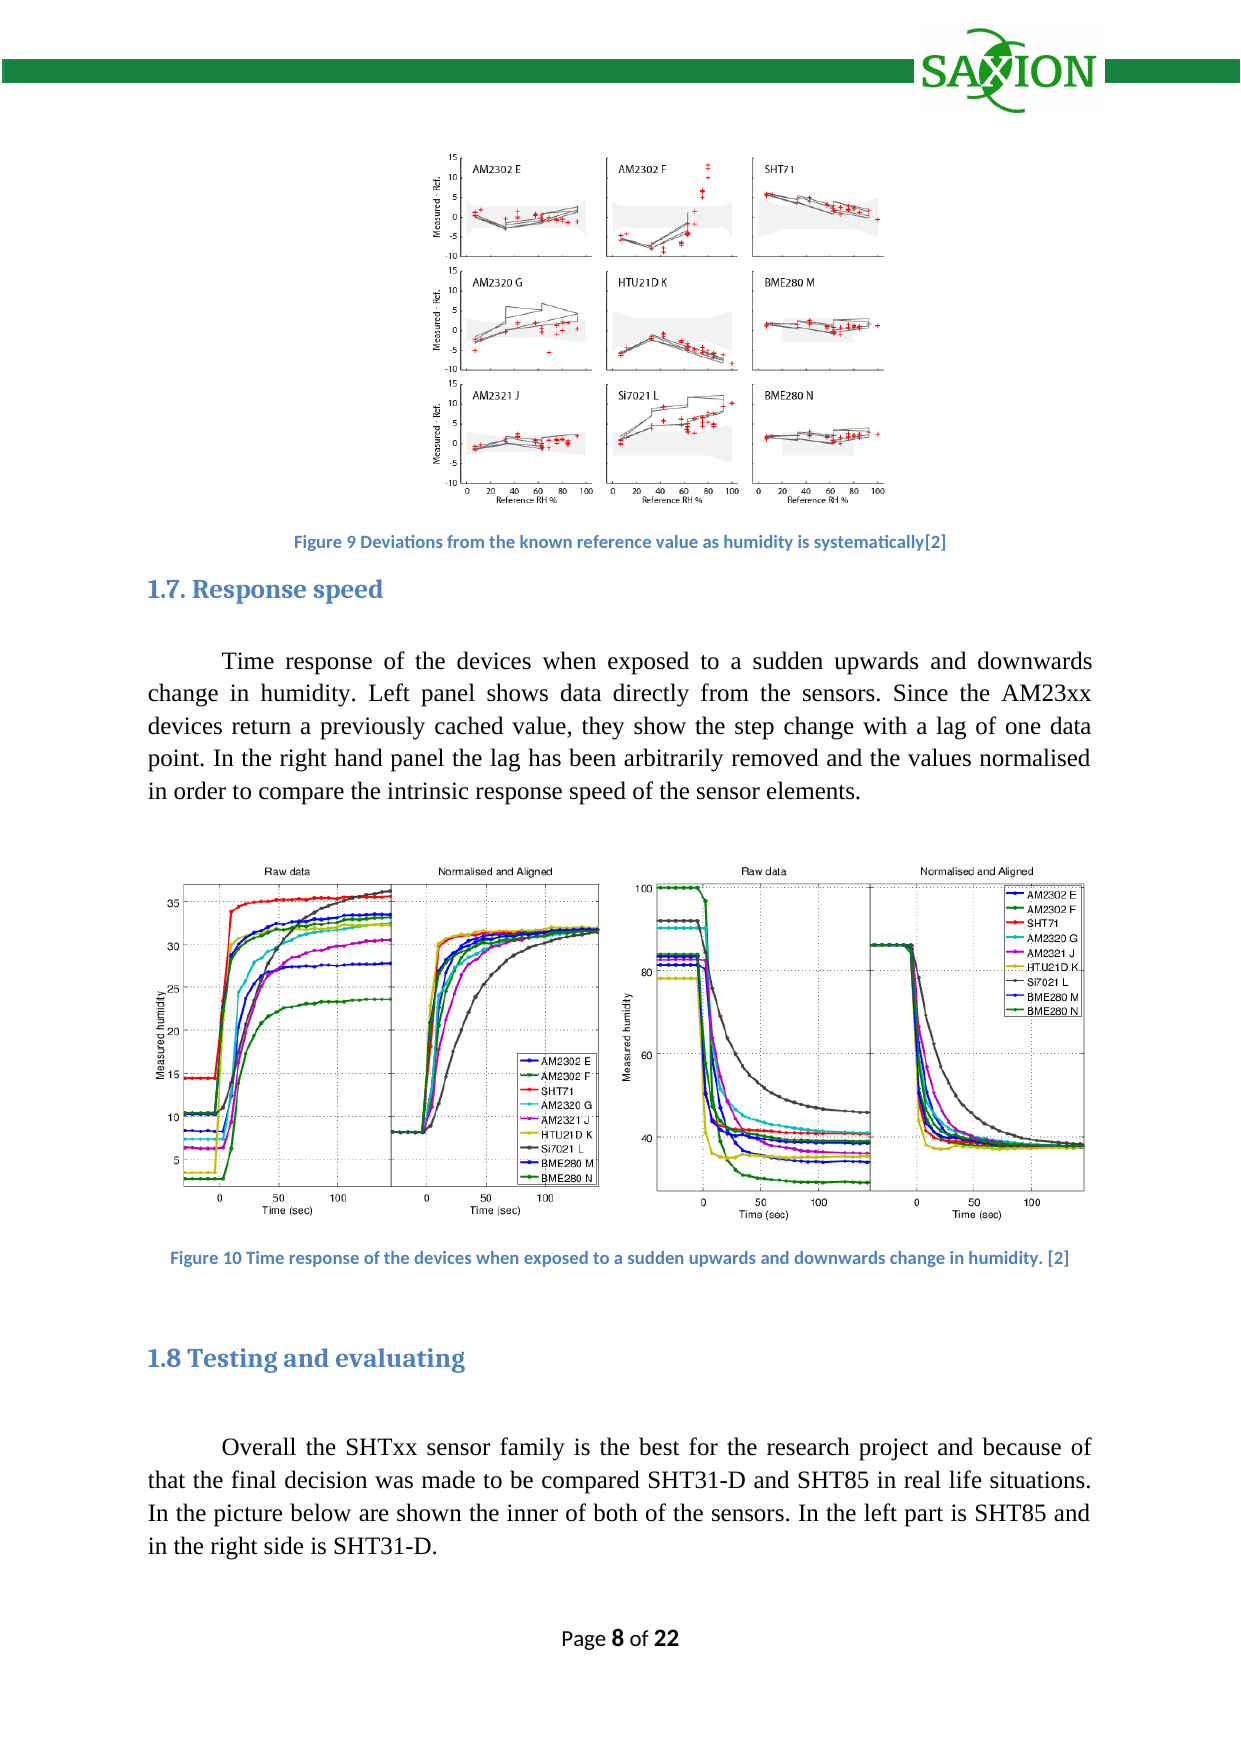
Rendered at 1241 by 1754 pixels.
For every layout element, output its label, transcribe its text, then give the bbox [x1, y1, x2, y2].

text Figure 9 Deviations from the known reference value as humidity is systematically[2] [148, 530, 1093, 553]
text Time response of the devices when exposed to a sudden upwards and downwards change in humidity. Left panel shows data directly from the sensors. Since the AM23xx devices return a previously cached value, they show the step change with a lag of one data point. In the right hand panel the lag has been arbitrarily removed and the values normalised in order to compare the intrinsic response speed of the sensor elements. [148, 642, 1093, 805]
subtitle 1.8 Testing and evaluating [148, 1343, 1093, 1374]
picture [2, 24, 1240, 117]
picture [148, 857, 1093, 1222]
subtitle 1.7. Response speed [148, 574, 1093, 605]
picture [424, 147, 890, 506]
text Figure 10 Time response of the devices when exposed to a sudden upwards and downwards change in humidity. [2] [148, 1246, 1093, 1269]
text Overall the SHTxx sensor family is the best for the research project and because of that the final decision was made to be compared SHT31-D and SHT85 in real life situations. In the picture below are shown the inner of both of the sensors. In the left part is SHT85 and in the right side is SHT31-D. [148, 1432, 1093, 1559]
